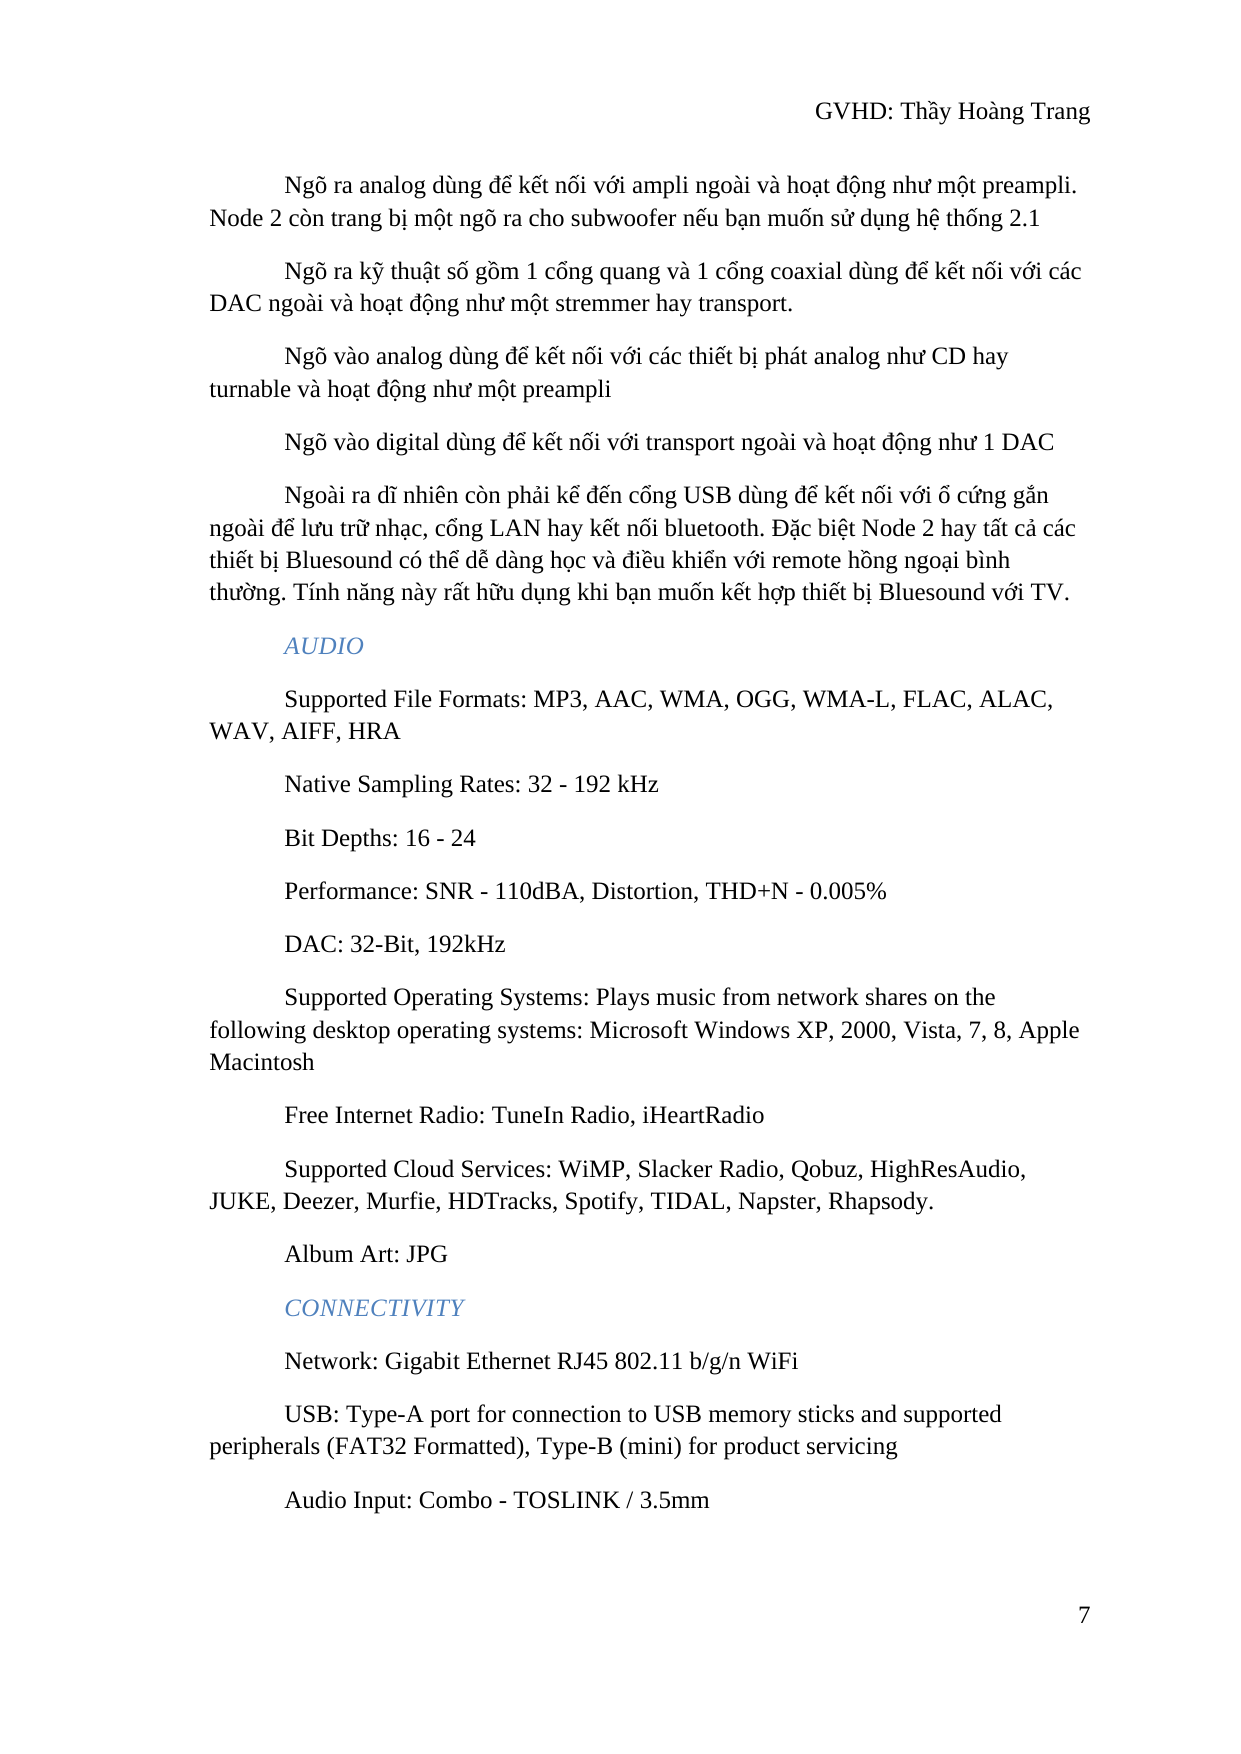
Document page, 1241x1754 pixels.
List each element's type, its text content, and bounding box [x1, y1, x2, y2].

text Free Internet Radio: TuneIn Radio, iHeartRadio [209, 1101, 1090, 1129]
text Ngõ ra analog dùng để kết nối với ampli ngoài và hoạt động như một preampli. Node 2 còn trang bị một ngõ ra cho subwoofer nếu bạn muốn sử dụng hệ thống 2.1 [209, 170, 1090, 231]
text DAC: 32-Bit, 192kHz [209, 929, 1090, 958]
text Supported Cloud Services: WiMP, Slacker Radio, Qobuz, HighResAudio, JUKE, Deezer, Murfie, HDTracks, Spotify, TIDAL, Napster, Rhapsody. [209, 1154, 1090, 1215]
text Ngõ vào digital dùng để kết nối với transport ngoài và hoạt động như 1 DAC [209, 427, 1090, 456]
text AUDIO [209, 631, 1090, 659]
text Album Art: JPG [209, 1239, 1090, 1268]
text Ngoài ra dĩ nhiên còn phải kể đến cổng USB dùng để kết nối với ổ cứng gắn ngoài để lưu trữ nhạc, cổng LAN hay kết nối bluetooth. Đặc biệt Node 2 hay tất cả các thiết bị Bluesound có thể dễ dàng học và điều khiển với remote hồng ngoại bình thường. Tính năng này rất hữu dụng khi bạn muốn kết hợp thiết bị Bluesound với TV. [209, 480, 1090, 606]
text Performance: SNR - 110dBA, Distortion, THD+N - 0.005% [209, 876, 1090, 905]
text Ngõ vào analog dùng để kết nối với các thiết bị phát analog như CD hay turnable và hoạt động như một preampli [209, 341, 1090, 403]
text Network: Gigabit Ethernet RJ45 802.11 b/g/n WiFi [209, 1346, 1090, 1374]
text Native Sampling Rates: 32 - 192 kHz [209, 769, 1090, 798]
text CONNECTIVITY [209, 1293, 1090, 1321]
text Bit Depths: 16 - 24 [209, 823, 1090, 852]
text Supported File Formats: MP3, AAC, WMA, OGG, WMA-L, FLAC, ALAC, WAV, AIFF, HRA [209, 684, 1090, 745]
text Audio Input: Combo - TOSLINK / 3.5mm [209, 1485, 1090, 1513]
text USB: Type-A port for connection to USB memory sticks and supported peripherals (FAT32 Formatted), Type-B (mini) for product servicing [209, 1399, 1090, 1460]
text Ngõ ra kỹ thuật số gồm 1 cổng quang và 1 cổng coaxial dùng để kết nối với các DAC ngoài và hoạt động như một stremmer hay transport. [209, 256, 1090, 317]
text Supported Operating Systems: Plays music from network shares on the following desktop operating systems: Microsoft Windows XP, 2000, Vista, 7, 8, Apple Macintosh [209, 982, 1090, 1076]
